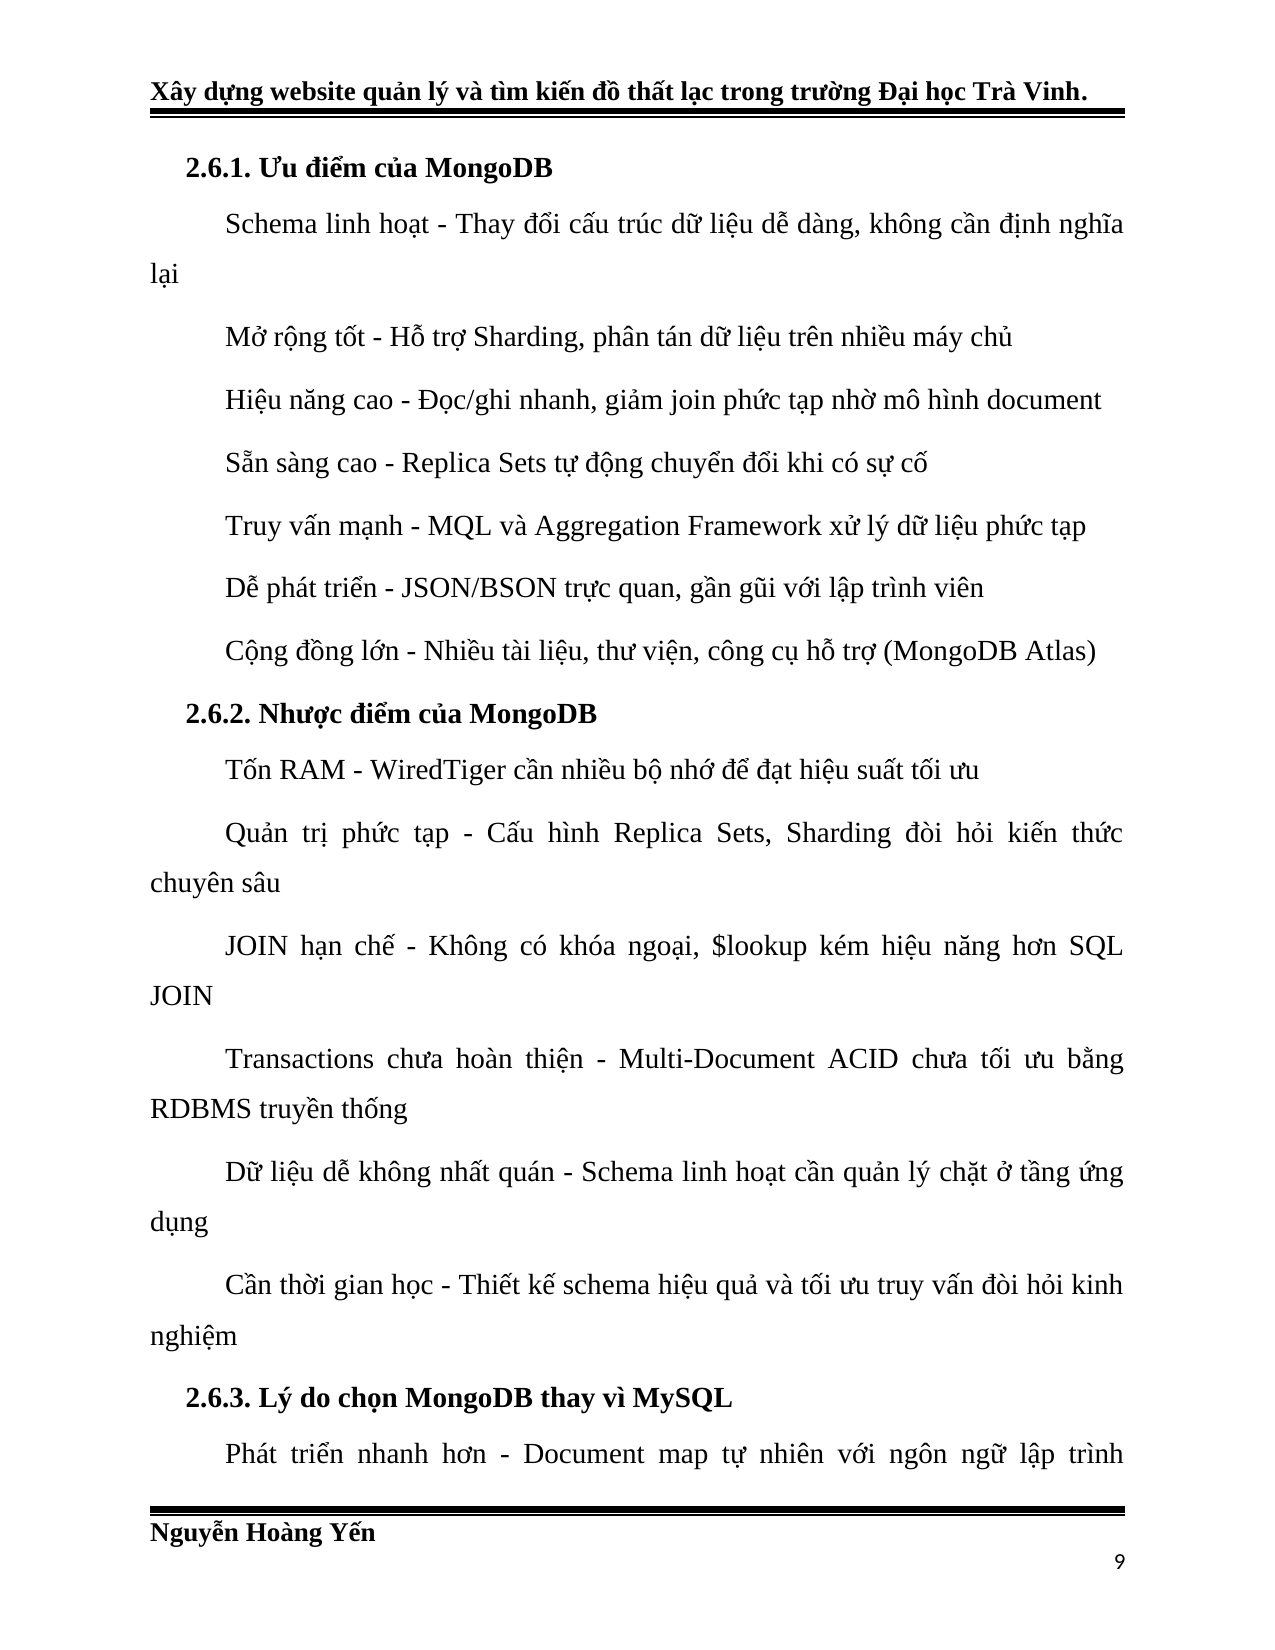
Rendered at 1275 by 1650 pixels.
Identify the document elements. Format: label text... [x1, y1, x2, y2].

text Sẵn sàng cao - Replica Sets tự động chuyển đổi khi có sự cố [150, 445, 1125, 478]
text Tốn RAM - WiredTiger cần nhiều bộ nhớ để đạt hiệu suất tối ưu [150, 752, 1125, 786]
text Nhược điểm của MongoDB [185, 696, 1125, 729]
text Mở rộng tốt - Hỗ trợ Sharding, phân tán dữ liệu trên nhiều máy chủ [150, 319, 1125, 353]
text Truy vấn mạnh - MQL và Aggregation Framework xử lý dữ liệu phức tạp [150, 508, 1125, 541]
text Dữ liệu dễ không nhất quán - Schema linh hoạt cần quản lý chặt ở tầng ứng dụng [150, 1154, 1125, 1238]
text Cộng đồng lớn - Nhiều tài liệu, thư viện, công cụ hỗ trợ (MongoDB Atlas) [150, 633, 1125, 667]
text Lý do chọn MongoDB thay vì MySQL [185, 1381, 1125, 1414]
text Hiệu năng cao - Đọc/ghi nhanh, giảm join phức tạp nhờ mô hình document [150, 382, 1125, 416]
text Dễ phát triển - JSON/BSON trực quan, gần gũi với lập trình viên [150, 570, 1125, 604]
text Quản trị phức tạp - Cấu hình Replica Sets, Sharding đòi hỏi kiến thức chuyên sâu [150, 815, 1125, 899]
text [150, 1437, 1125, 1470]
text Cần thời gian học - Thiết kế schema hiệu quả và tối ưu truy vấn đòi hỏi kinh nghiệm [150, 1267, 1125, 1351]
text Transactions chưa hoàn thiện - Multi-Document ACID chưa tối ưu bằng RDBMS truyền thống [150, 1041, 1125, 1125]
text JOIN hạn chế - Không có khóa ngoại, $lookup kém hiệu năng hơn SQL JOIN [150, 928, 1125, 1012]
text Schema linh hoạt - Thay đổi cấu trúc dữ liệu dễ dàng, không cần định nghĩa lại [150, 206, 1125, 290]
text Ưu điểm của MongoDB [185, 150, 1125, 183]
